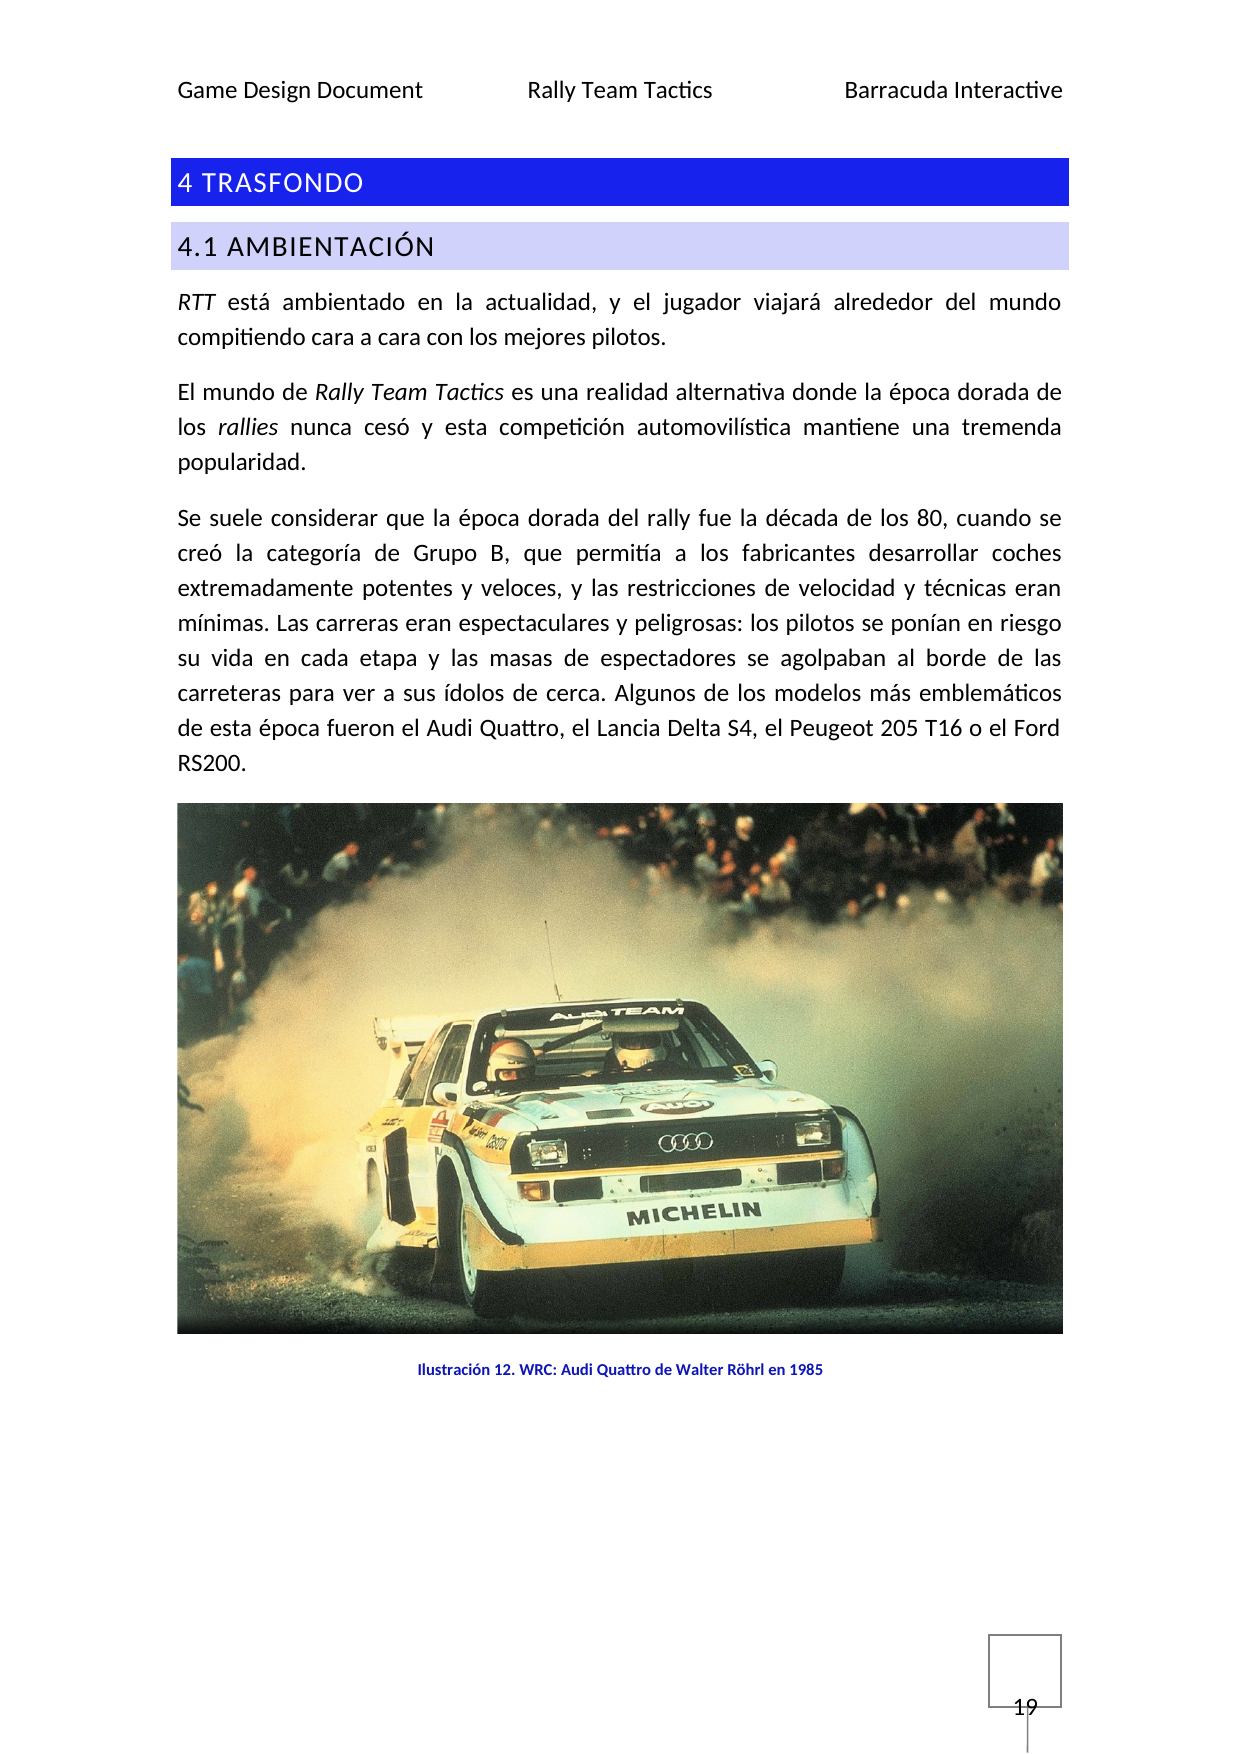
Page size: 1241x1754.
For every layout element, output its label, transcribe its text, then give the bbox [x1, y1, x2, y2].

text Se suele considerar que la época dorada del rally fue la década de los 80, cuando se creó la categoría de Grupo B, que permitía a los fabricantes desarrollar coches extremadamente potentes y veloces, y las restricciones de velocidad y técnicas eran mínimas. Las carreras eran espectaculares y peligrosas: los pilotos se ponían en riesgo su vida en cada etapa y las masas de espectadores se agolpaban al borde de las carreteras para ver a sus ídolos de cerca. Algunos de los modelos más emblemáticos de esta época fueron el Audi Quattro, el Lancia Delta S4, el Peugeot 205 T16 o el Ford RS200. [177, 502, 1063, 778]
subtitle 4 Trasfondo [177, 164, 1063, 200]
text RTT está ambientado en la actualidad, y el jugador viajará alrededor del mundo compitiendo cara a cara con los mejores pilotos. [177, 286, 1063, 351]
subtitle 4.1 Ambientación [177, 228, 1063, 264]
picture [177, 803, 1063, 1334]
text El mundo de Rally Team Tactics es una realidad alternativa donde la época dorada de los rallies nunca cesó y esta competición automovilística mantiene una tremenda popularidad. [177, 377, 1063, 477]
text Ilustración 12. WRC: Audi Quattro de Walter Röhrl en 1985 [177, 1359, 1063, 1379]
